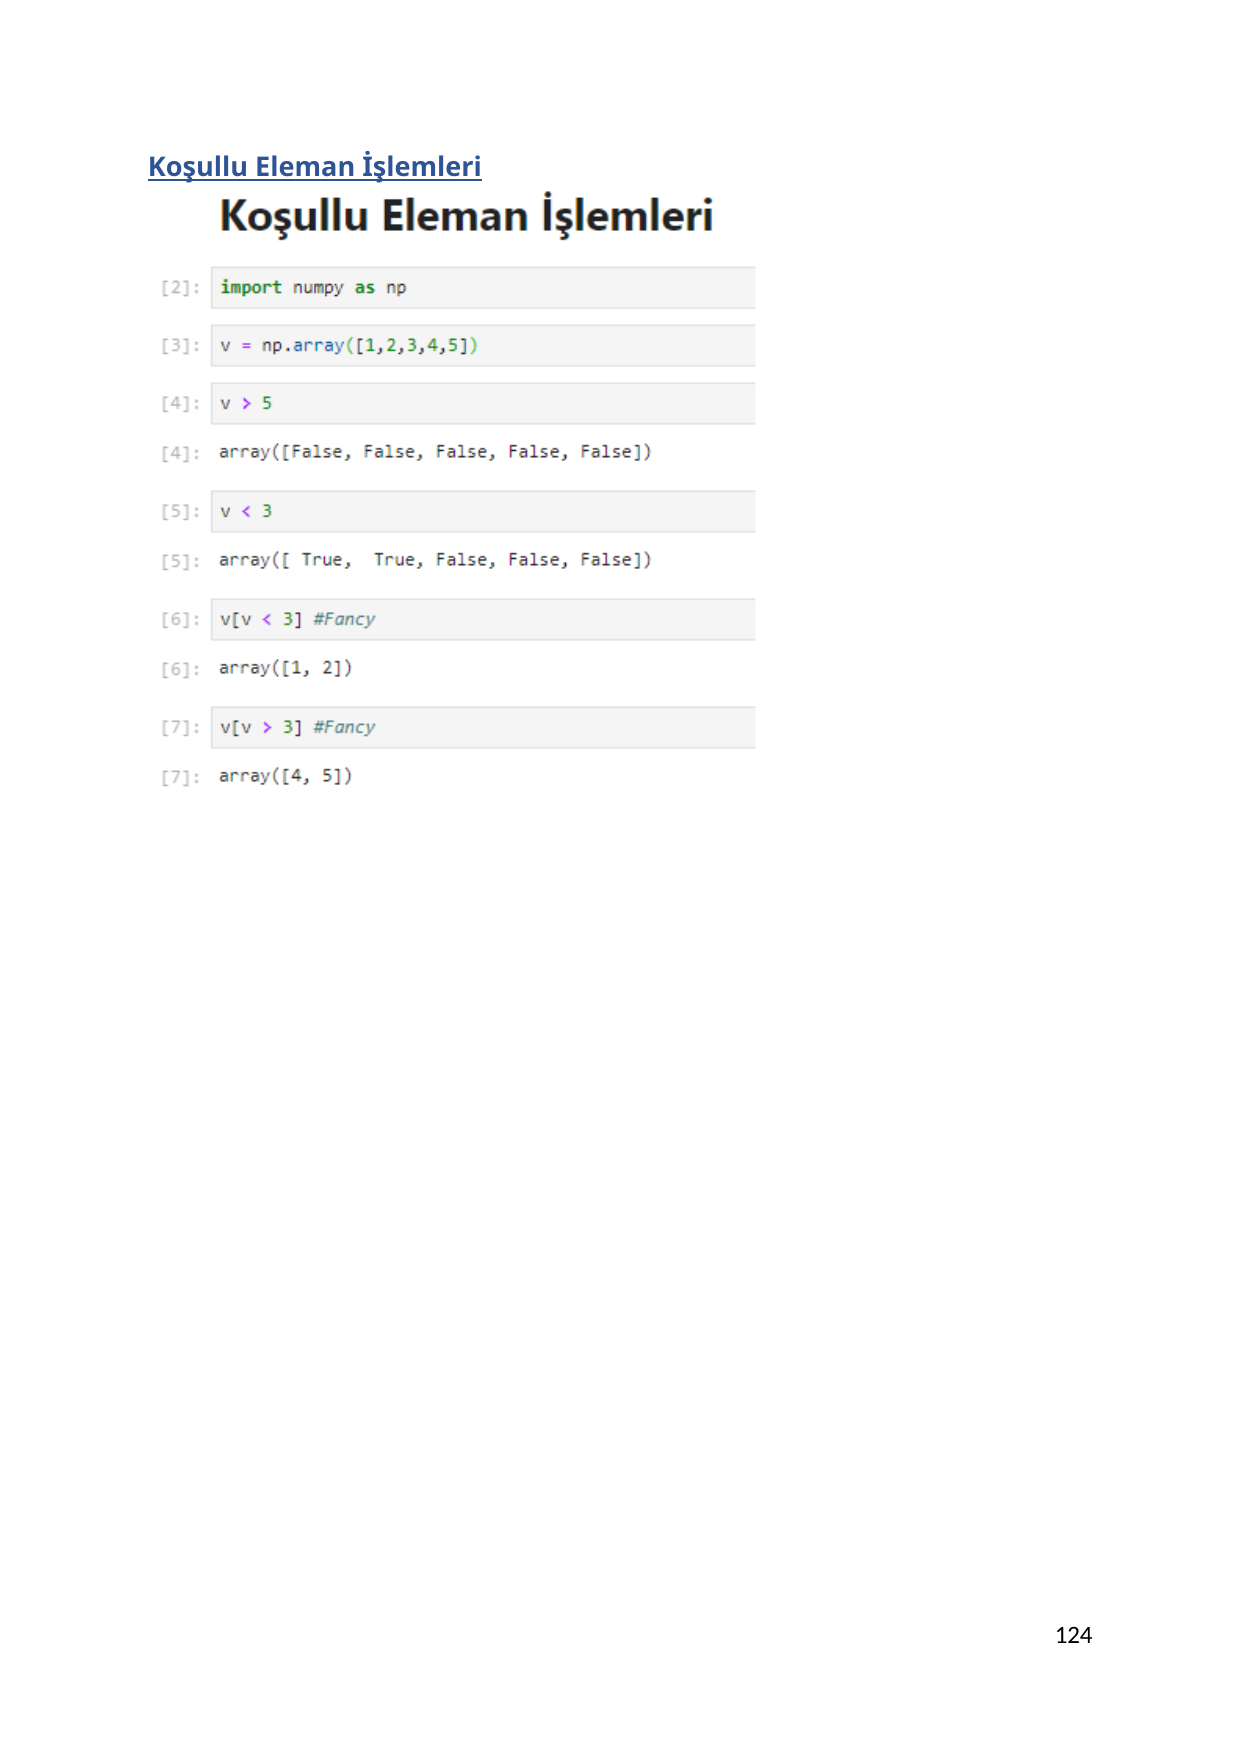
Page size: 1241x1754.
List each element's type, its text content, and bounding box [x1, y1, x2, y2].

subtitle Koşullu Eleman İşlemleri [148, 148, 1092, 184]
picture [147, 187, 756, 799]
